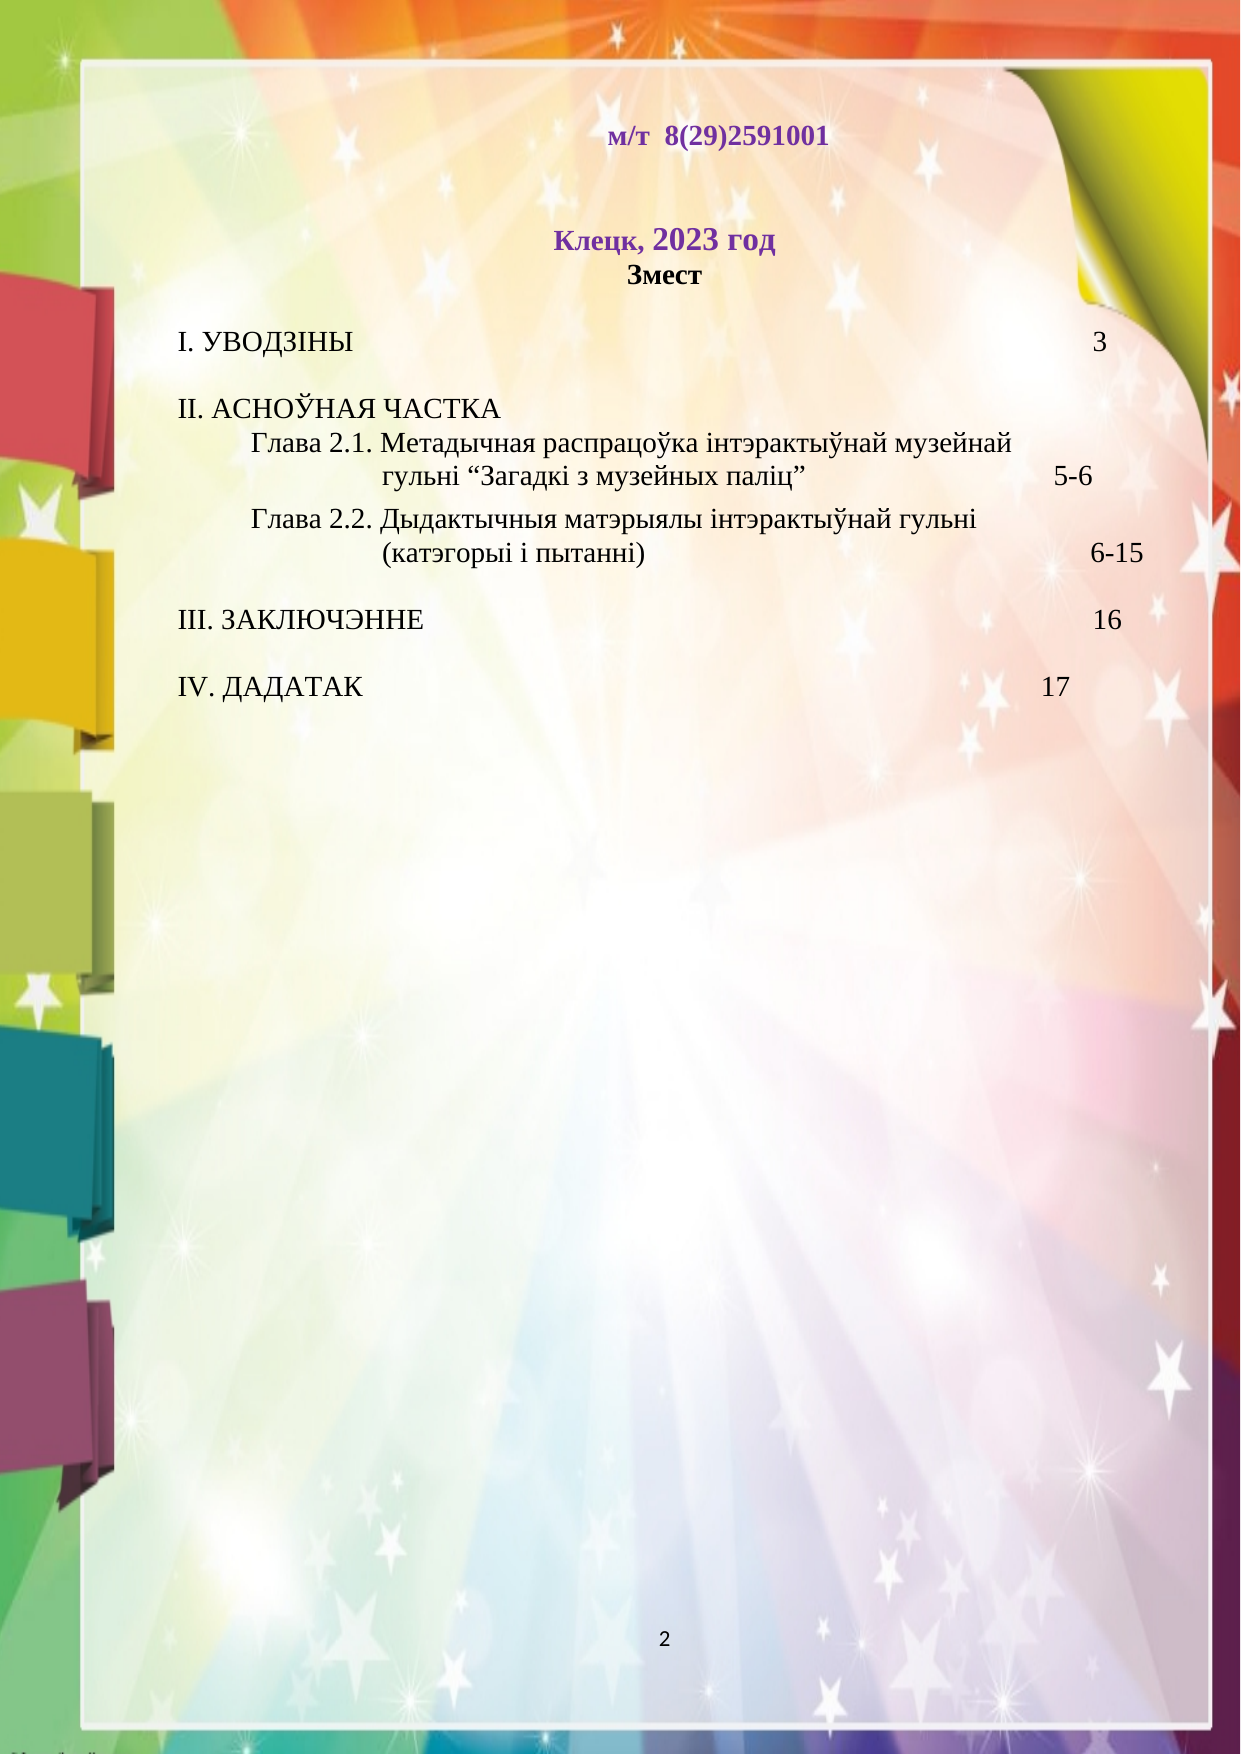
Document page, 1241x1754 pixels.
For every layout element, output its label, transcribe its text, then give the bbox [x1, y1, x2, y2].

text гульні “Загадкі з музейных паліц” 5-6 [177, 458, 1152, 492]
text ІІ. АСНОЎНАЯ ЧАСТКА [177, 391, 1152, 425]
text Глава 2.2. Дыдактычныя матэрыялы інтэрактыўнай гульні [177, 501, 1152, 535]
text Глава 2.1. Метадычная распрацоўка інтэрактыўнай музейнай [177, 425, 1152, 458]
picture [0, 0, 1241, 1754]
text IV. ДАДАТАК 17 [177, 669, 1152, 703]
text м/т 8(29)2591001 [177, 118, 1152, 152]
text Змест [177, 257, 1152, 291]
text Клецк, 2023 год [177, 219, 1152, 257]
text І. УВОДЗІНЫ 3 [177, 324, 1152, 358]
text (катэгорыі і пытанні) 6-15 [177, 535, 1152, 602]
text ІІІ. ЗАКЛЮЧЭННЕ 16 [177, 602, 1152, 636]
